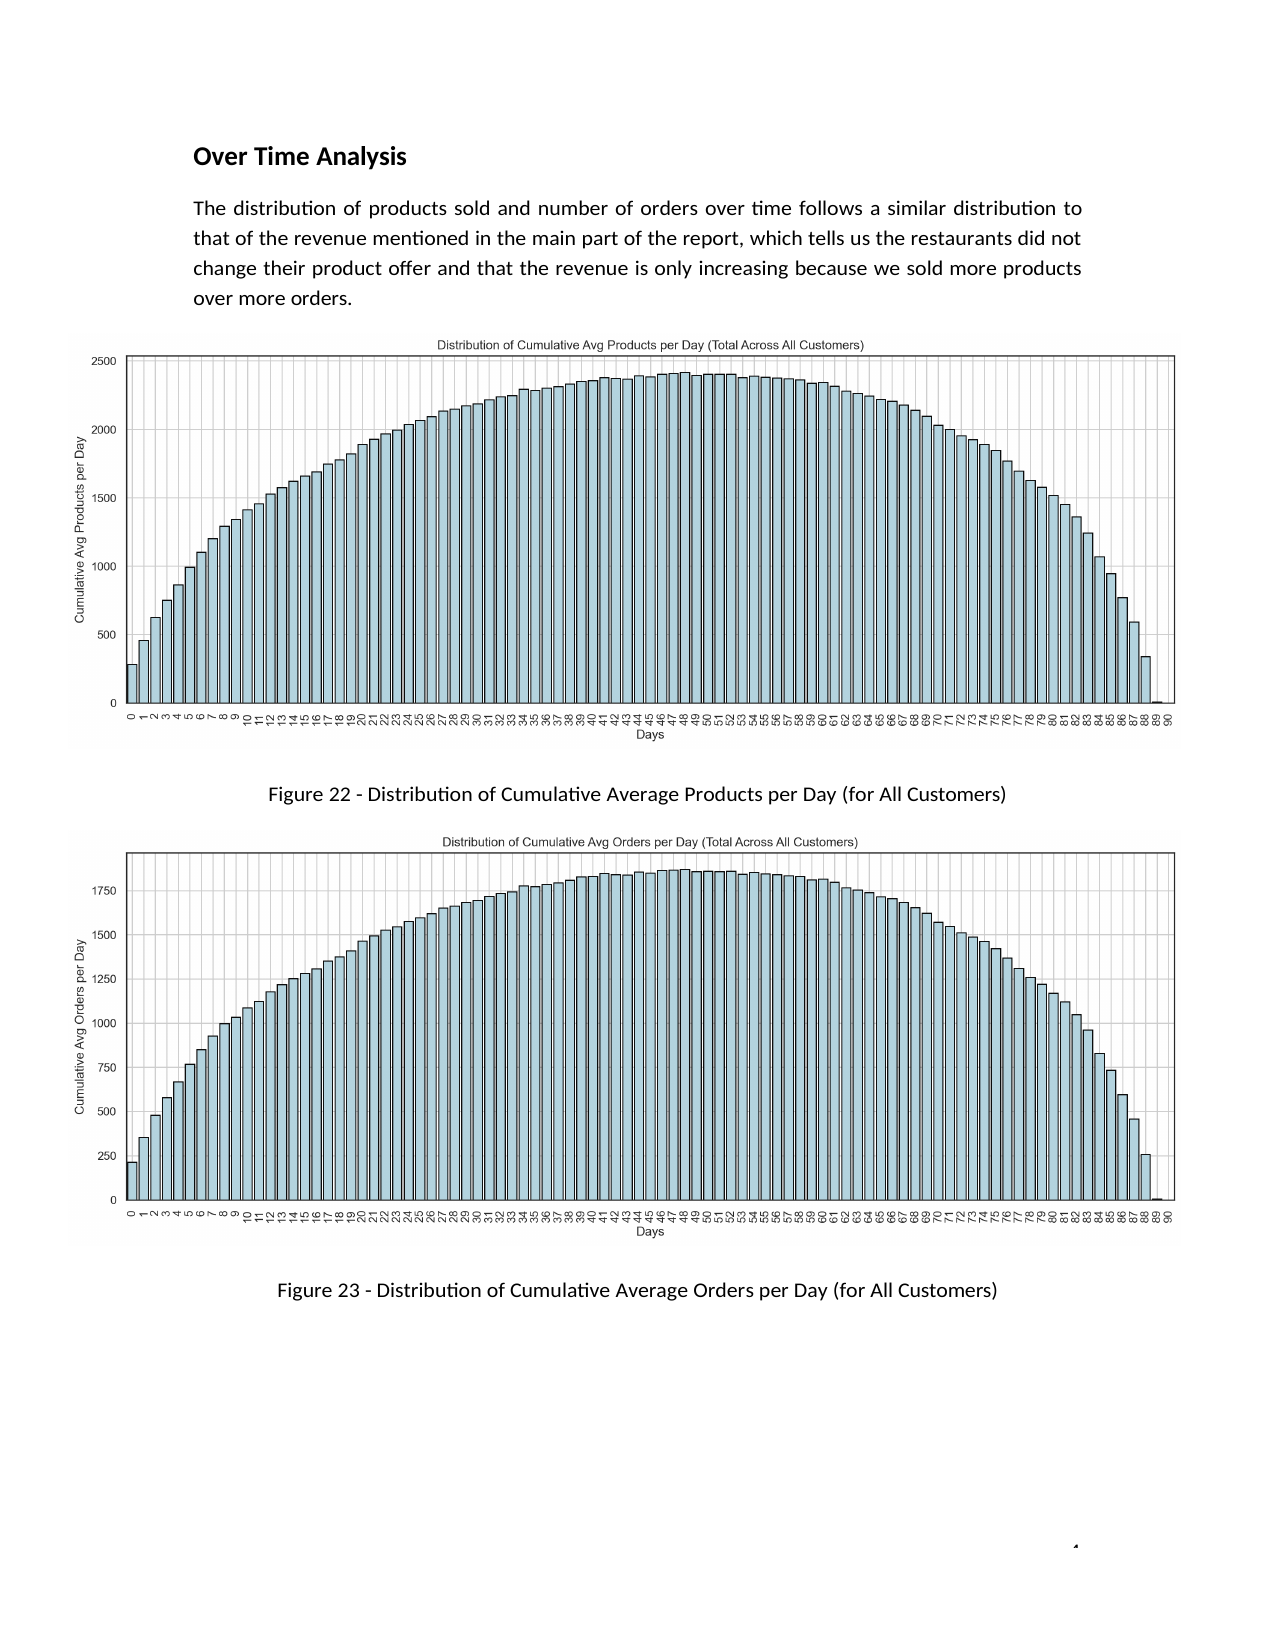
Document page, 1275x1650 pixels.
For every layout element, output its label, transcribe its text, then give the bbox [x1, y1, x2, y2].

picture [67, 830, 1181, 1246]
text Figure 22 - Distribution of Cumulative Average Products per Day (for All Customers) [194, 781, 1080, 806]
text Figure 23 - Distribution of Cumulative Average Orders per Day (for All Customers) [194, 1278, 1080, 1303]
picture [67, 333, 1181, 749]
subtitle Over Time Analysis [193, 139, 1214, 172]
text The distribution of products sold and number of orders over time follows a similar distribution to that of the revenue mentioned in the main part of the report, which tells us the restaurants did not change their product offer and that the revenue is only increasing because we sold more products over more orders. [193, 195, 1082, 310]
